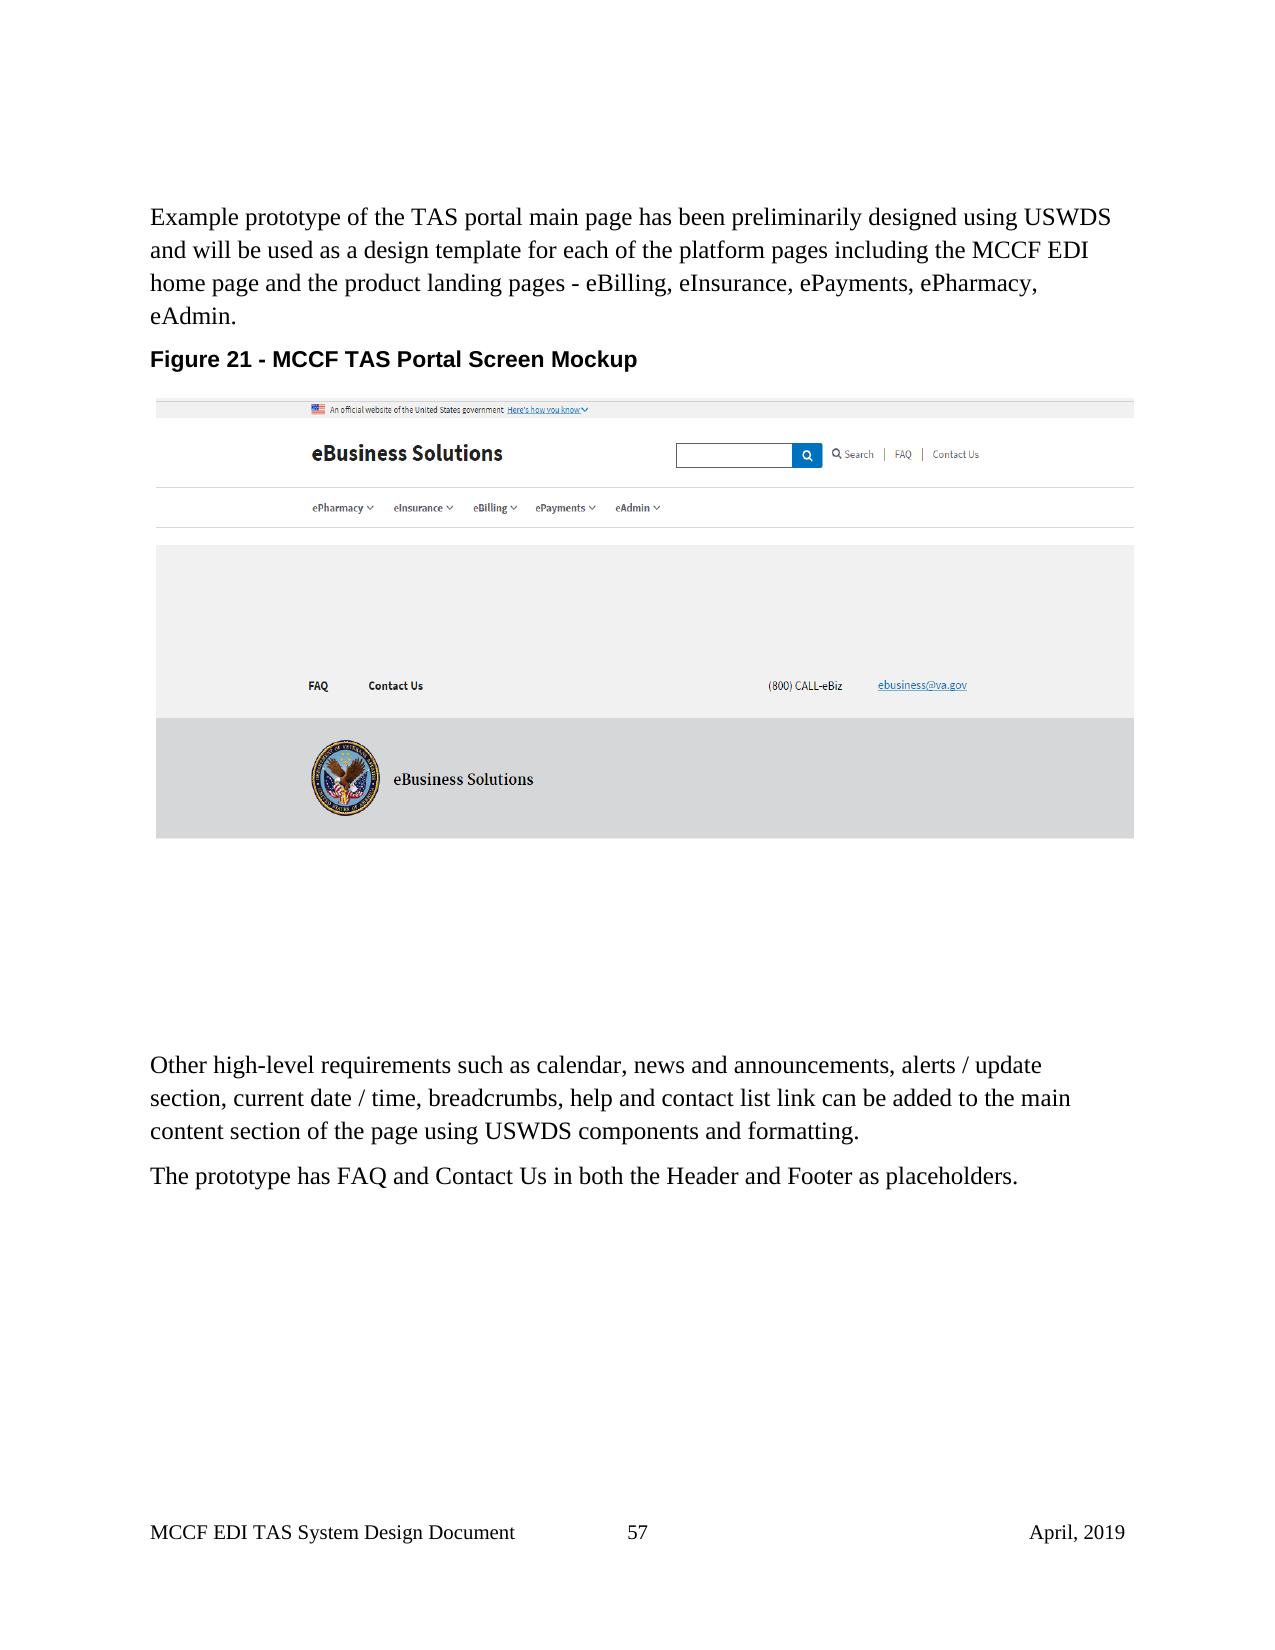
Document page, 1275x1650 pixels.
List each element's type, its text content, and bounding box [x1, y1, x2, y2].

text Other high-level requirements such as calendar, news and announcements, alerts / update section, current date / time, breadcrumbs, help and contact list link can be added to the main content section of the page using USWDS components and formatting. [150, 1050, 1125, 1144]
text Example prototype of the TAS portal main page has been preliminarily designed using USWDS and will be used as a design template for each of the platform pages including the MCCF EDI home page and the product landing pages - eBilling, eInsurance, ePayments, ePharmacy, eAdmin. [150, 202, 1125, 329]
text The prototype has FAQ and Contact Us in both the Header and Footer as placeholders. [150, 1161, 1125, 1190]
picture [156, 398, 1134, 1026]
